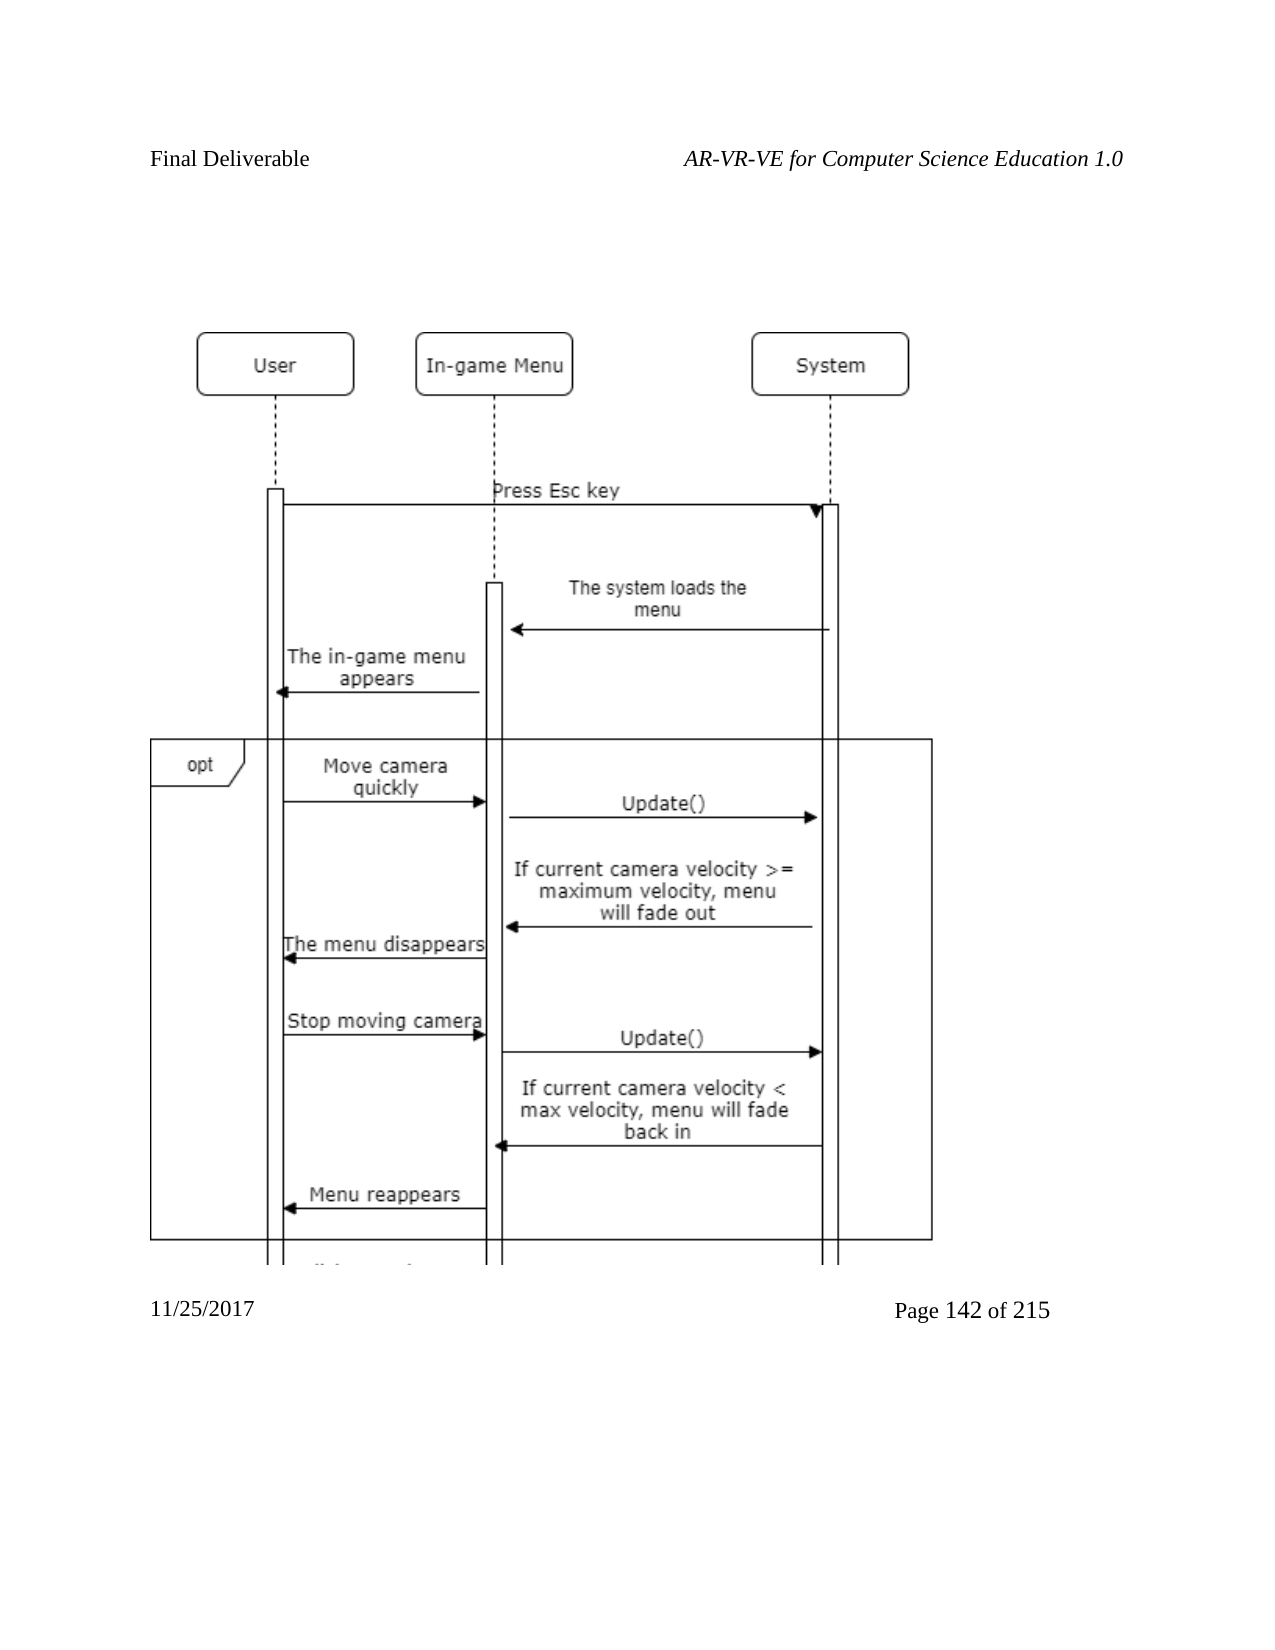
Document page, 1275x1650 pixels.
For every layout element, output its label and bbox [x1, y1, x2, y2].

picture [150, 332, 933, 1265]
